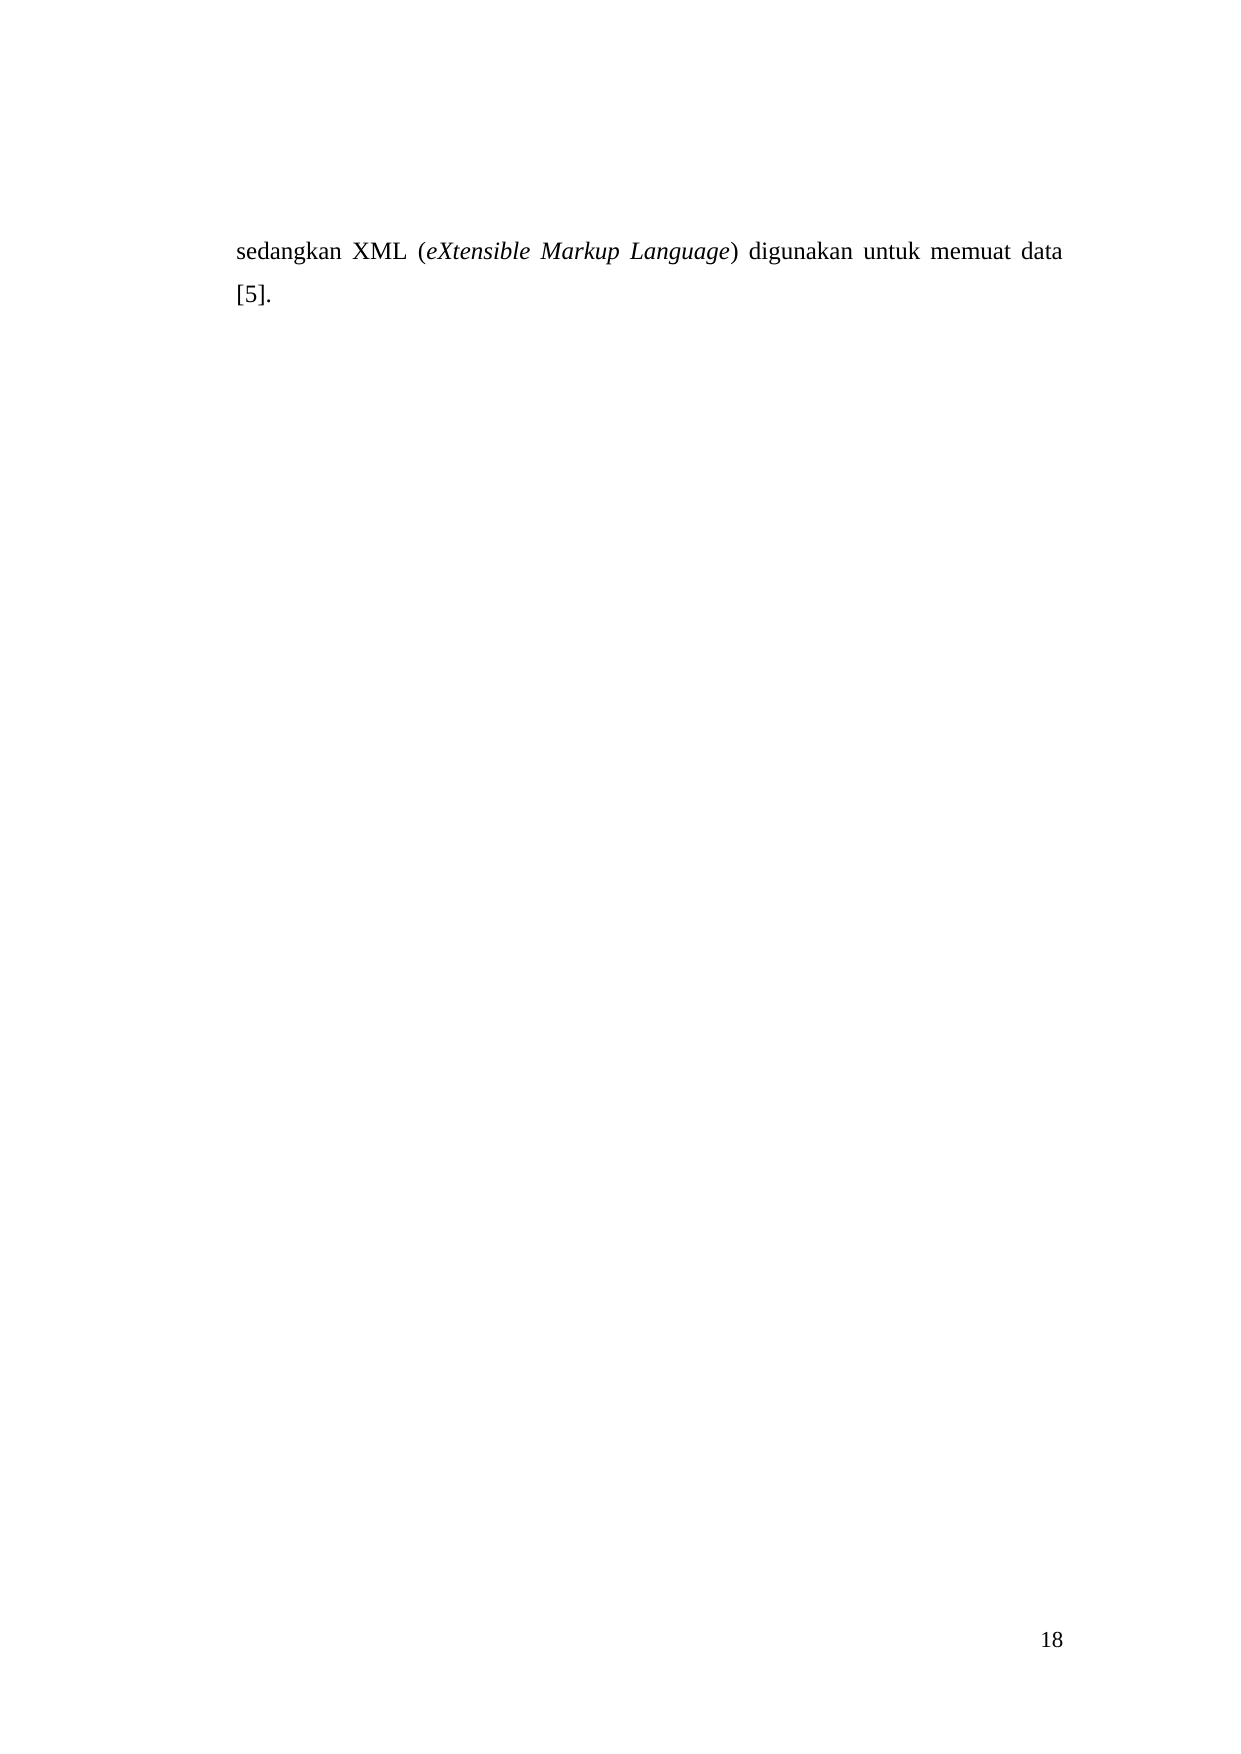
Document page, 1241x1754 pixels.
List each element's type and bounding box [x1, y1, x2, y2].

text [236, 236, 1063, 308]
